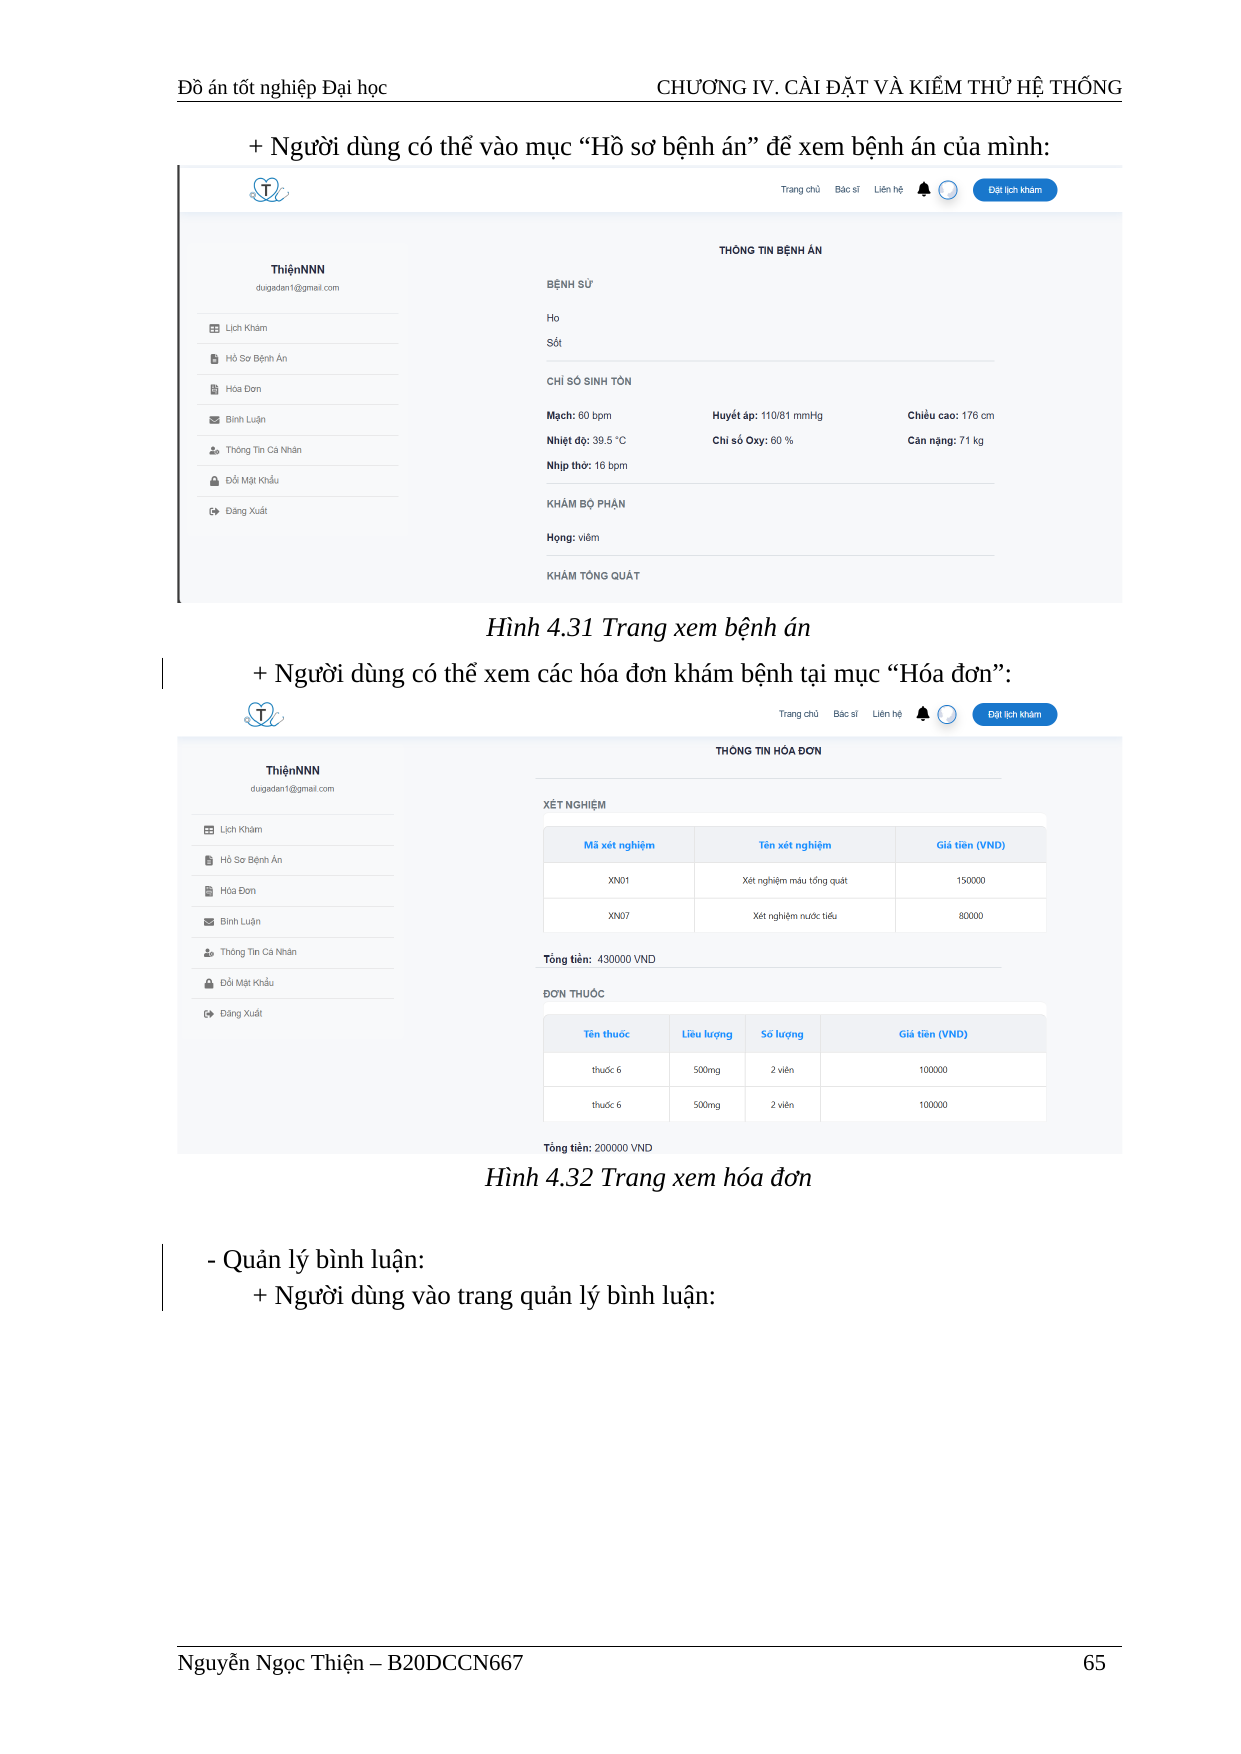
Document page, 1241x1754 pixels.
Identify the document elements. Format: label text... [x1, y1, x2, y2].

text + Người dùng có thể xem các hóa đơn khám bệnh tại mục “Hóa đơn”: [177, 657, 1122, 689]
text - Quản lý bình luận: + Người dùng vào trang quản lý bình luận: [207, 1244, 1122, 1341]
text + Người dùng có thể vào mục “Hồ sơ bệnh án” để xem bệnh án của mình: [177, 130, 1122, 165]
picture [177, 693, 1123, 1154]
subtitle Hình 4.31 Trang xem bệnh án [177, 611, 1122, 642]
picture [177, 165, 1123, 603]
subtitle Hình 4.32 Trang xem hóa đơn [177, 1161, 1122, 1192]
